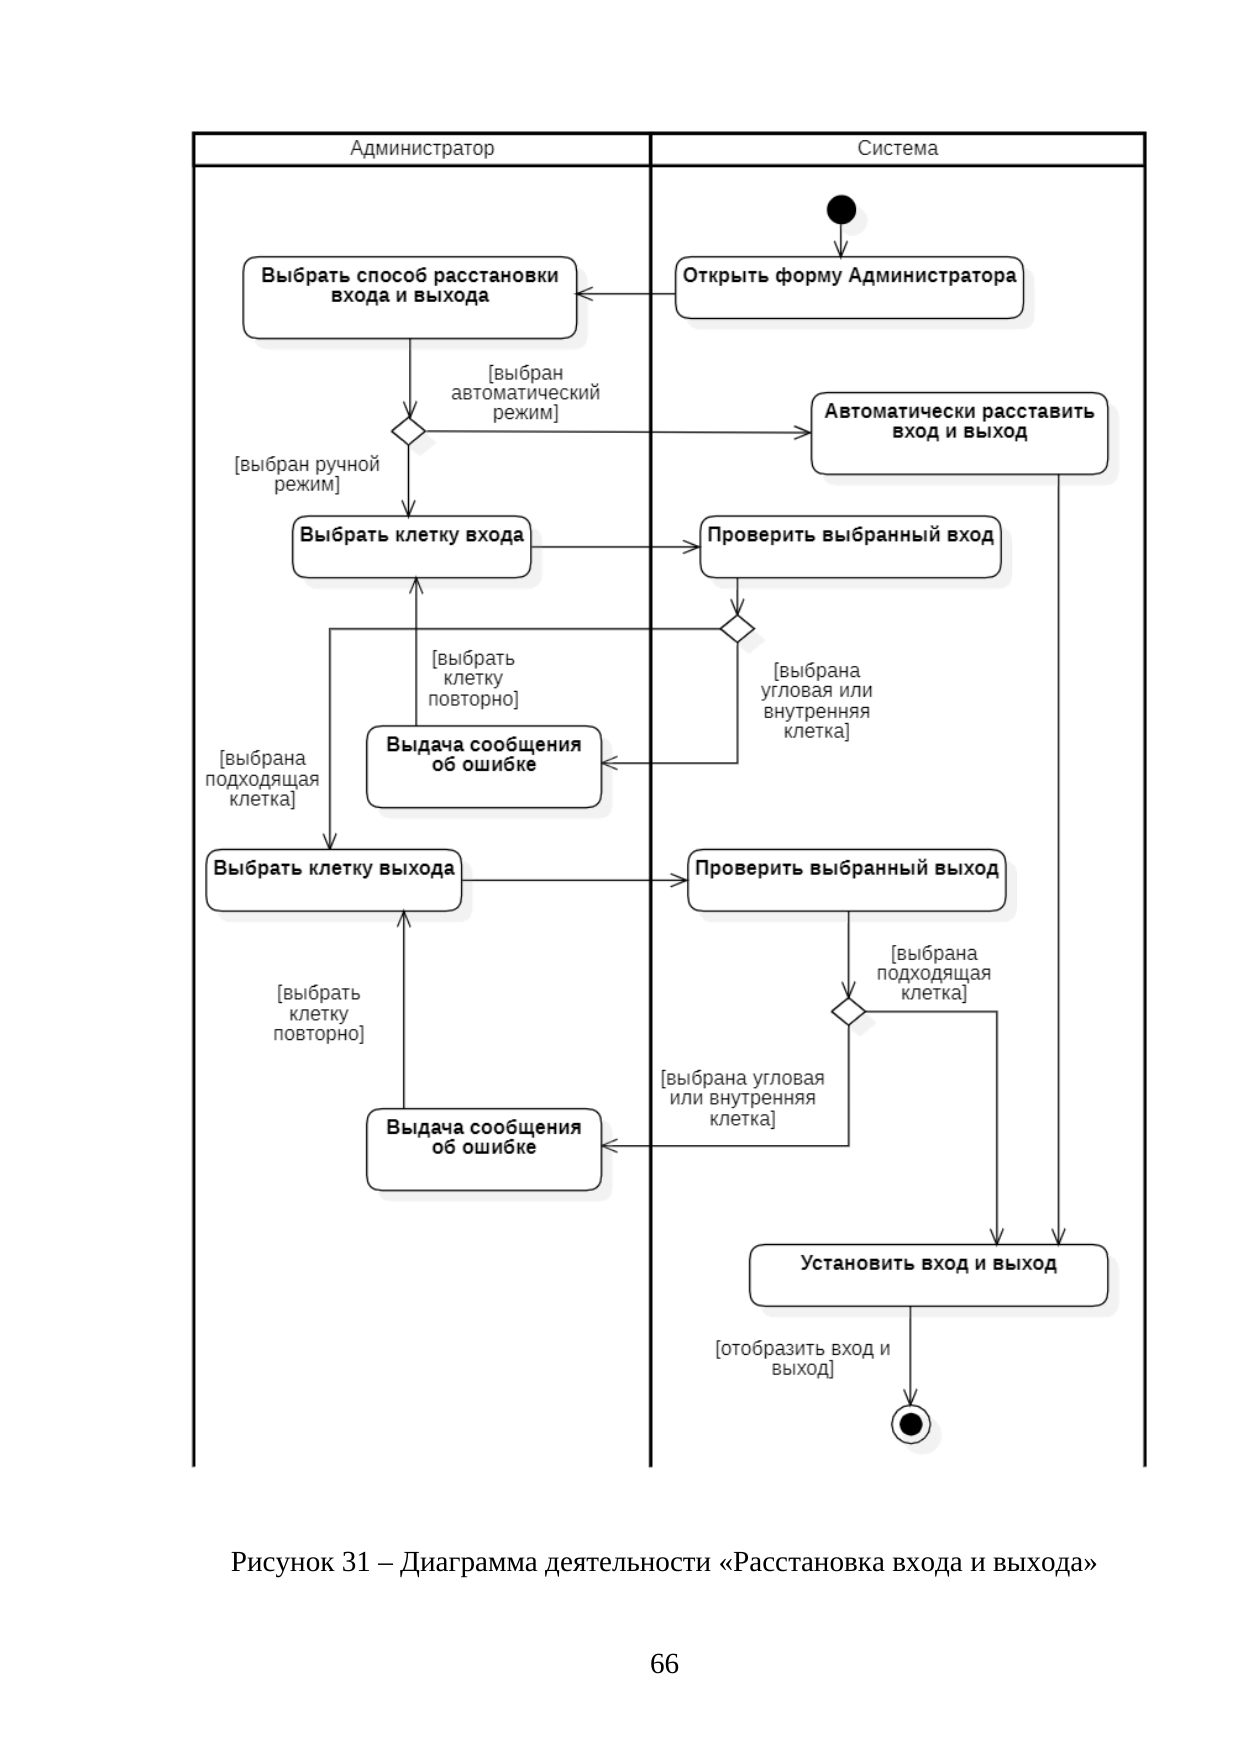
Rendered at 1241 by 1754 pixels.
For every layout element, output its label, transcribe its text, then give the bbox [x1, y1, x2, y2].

text Рисунок 31 – Диаграмма деятельности «Расстановка входа и выхода» [177, 1528, 1152, 1578]
picture [177, 118, 1206, 1528]
